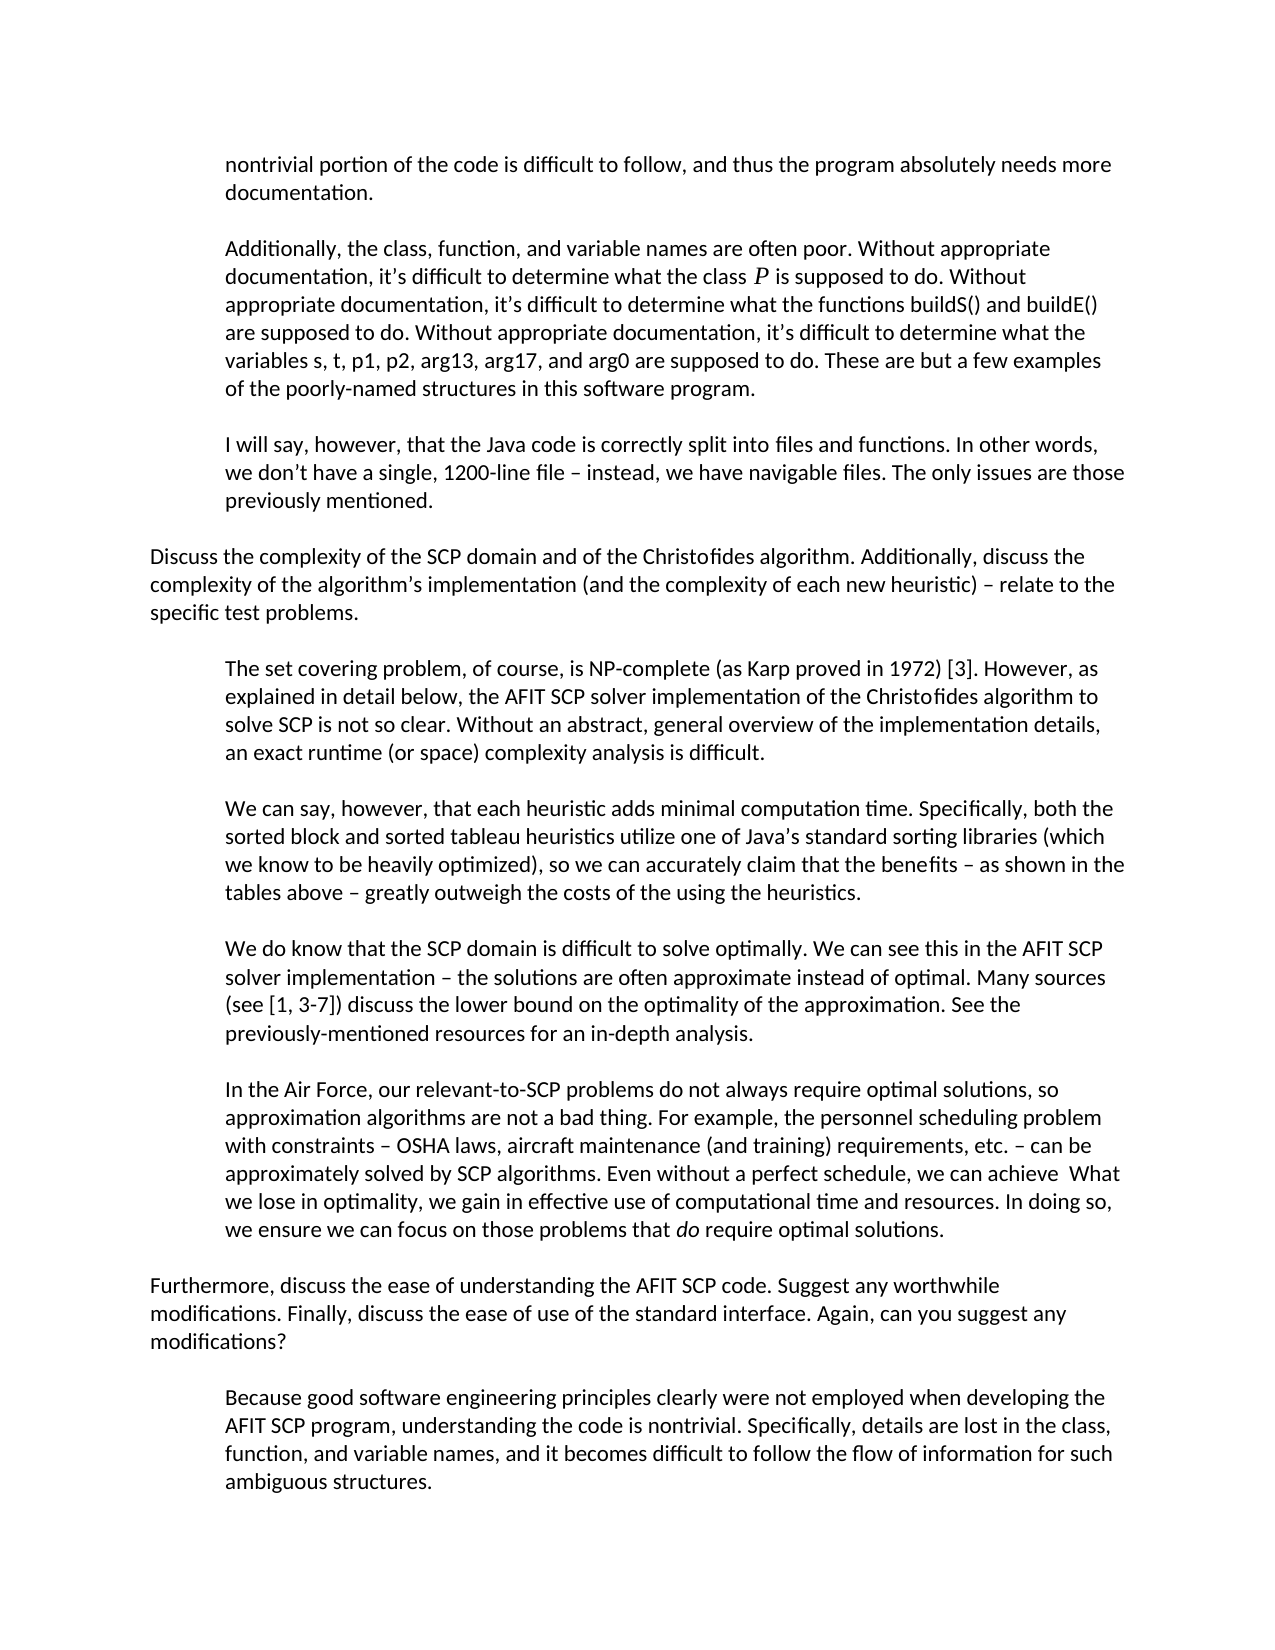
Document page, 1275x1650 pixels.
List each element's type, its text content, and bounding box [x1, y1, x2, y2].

text Furthermore, discuss the ease of understanding the AFIT SCP code. Suggest any worthwhile modifications. Finally, discuss the ease of use of the standard interface. Again, can you suggest any modifications? [150, 1271, 1125, 1355]
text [225, 150, 1125, 206]
text In the Air Force, our relevant-to-SCP problems do not always require optimal solutions, so approximation algorithms are not a bad thing. For example, the personnel scheduling problem with constraints – OSHA laws, aircraft maintenance (and training) requirements, etc. – can be approximately solved by SCP algorithms. Even without a perfect schedule, we can achieve What we lose in optimality, we gain in effective use of computational time and resources. In doing so, we ensure we can focus on those problems that do require optimal solutions. [225, 1075, 1125, 1243]
text I will say, however, that the Java code is correctly split into files and functions. In other words, we don’t have a single, 1200-line file – instead, we have navigable files. The only issues are those previously mentioned. [225, 430, 1125, 514]
text Additionally, the class, function, and variable names are often poor. Without appropriate documentation, it’s difficult to determine what the class is supposed to do. Without appropriate documentation, it’s difficult to determine what the functions buildS() and buildE() are supposed to do. Without appropriate documentation, it’s difficult to determine what the variables s, t, p1, p2, arg13, arg17, and arg0 are supposed to do. These are but a few examples of the poorly-named structures in this software program. [225, 234, 1125, 402]
text We can say, however, that each heuristic adds minimal computation time. Specifically, both the sorted block and sorted tableau heuristics utilize one of Java’s standard sorting libraries (which we know to be heavily optimized), so we can accurately claim that the benefits – as shown in the tables above – greatly outweigh the costs of the using the heuristics. [225, 794, 1125, 907]
text The set covering problem, of course, is NP-complete (as Karp proved in 1972) [3]. However, as explained in detail below, the AFIT SCP solver implementation of the Christofides algorithm to solve SCP is not so clear. Without an abstract, general overview of the implementation details, an exact runtime (or space) complexity analysis is difficult. [225, 654, 1125, 766]
text We do know that the SCP domain is difficult to solve optimally. We can see this in the AFIT SCP solver implementation – the solutions are often approximate instead of optimal. Many sources (see [1, 3-7]) discuss the lower bound on the optimality of the approximation. See the previously-mentioned resources for an in-depth analysis. [225, 934, 1125, 1047]
text Because good software engineering principles clearly were not employed when developing the AFIT SCP program, understanding the code is nontrivial. Specifically, details are lost in the class, function, and variable names, and it becomes difficult to follow the flow of information for such ambiguous structures. [225, 1383, 1125, 1495]
text Discuss the complexity of the SCP domain and of the Christofides algorithm. Additionally, discuss the complexity of the algorithm’s implementation (and the complexity of each new heuristic) – relate to the specific test problems. [150, 542, 1125, 626]
